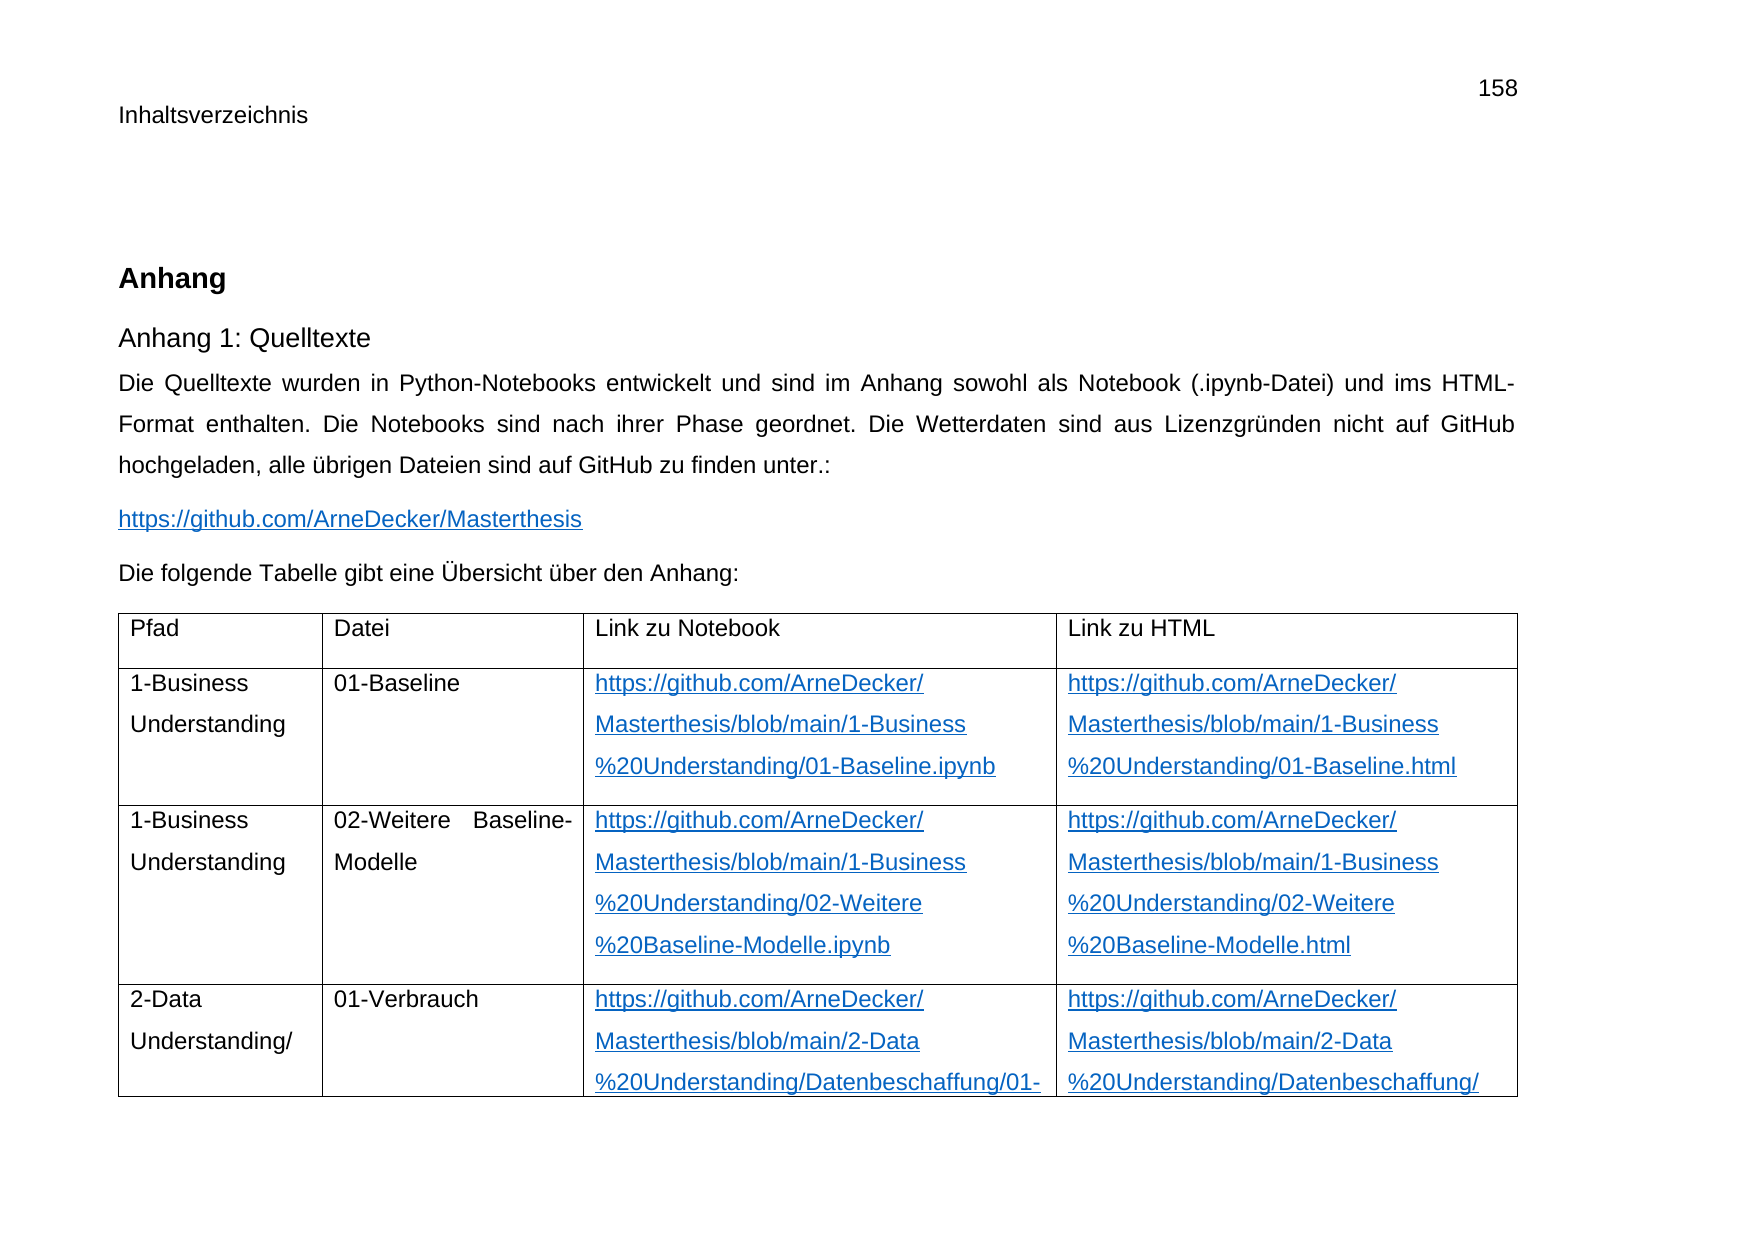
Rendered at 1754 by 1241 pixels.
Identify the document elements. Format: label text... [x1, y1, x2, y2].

text https://github.com/ArneDecker/Masterthesis [118, 505, 1518, 533]
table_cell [584, 985, 1056, 1096]
table_header Datei [323, 614, 583, 668]
subtitle Anhang [118, 261, 1518, 295]
text Die Quelltexte wurden in Python-Notebooks entwickelt und sind im Anhang sowohl als Notebook (.ipynb-Datei) und ims HTML-Format enthalten. Die Notebooks sind nach ihrer Phase geordnet. Die Wetterdaten sind aus Lizenzgründen nicht auf GitHub hochgeladen, alle übrigen Dateien sind auf GitHub zu finden unter.: [118, 369, 1518, 479]
text Die folgende Tabelle gibt eine Übersicht über den Anhang: [118, 559, 1518, 587]
table_cell 02-Weitere Baseline-Modelle [323, 806, 583, 984]
table_cell https://github.com/ArneDecker/Masterthesis/blob/main/1-Business%20Understanding/02-Weitere%20Baseline-Modelle.ipynb [584, 806, 1056, 984]
subtitle Anhang 1: Quelltexte [118, 322, 1518, 354]
table_cell https://github.com/ArneDecker/Masterthesis/blob/main/1-Business%20Understanding/02-Weitere%20Baseline-Modelle.html [1057, 806, 1517, 984]
table_cell https://github.com/ArneDecker/Masterthesis/blob/main/1-Business%20Understanding/01-Baseline.html [1057, 669, 1517, 805]
table_header Pfad [119, 614, 322, 668]
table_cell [1057, 985, 1517, 1096]
table_cell 01-Baseline [323, 669, 583, 805]
table_header Link zu HTML [1057, 614, 1517, 668]
table_cell 1-Business Understanding [119, 806, 322, 984]
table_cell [119, 985, 322, 1096]
table_cell 1-Business Understanding [119, 669, 322, 805]
table_cell 01-Verbrauch [323, 985, 583, 1096]
table_header Link zu Notebook [584, 614, 1056, 668]
table_cell https://github.com/ArneDecker/Masterthesis/blob/main/1-Business%20Understanding/01-Baseline.ipynb [584, 669, 1056, 805]
